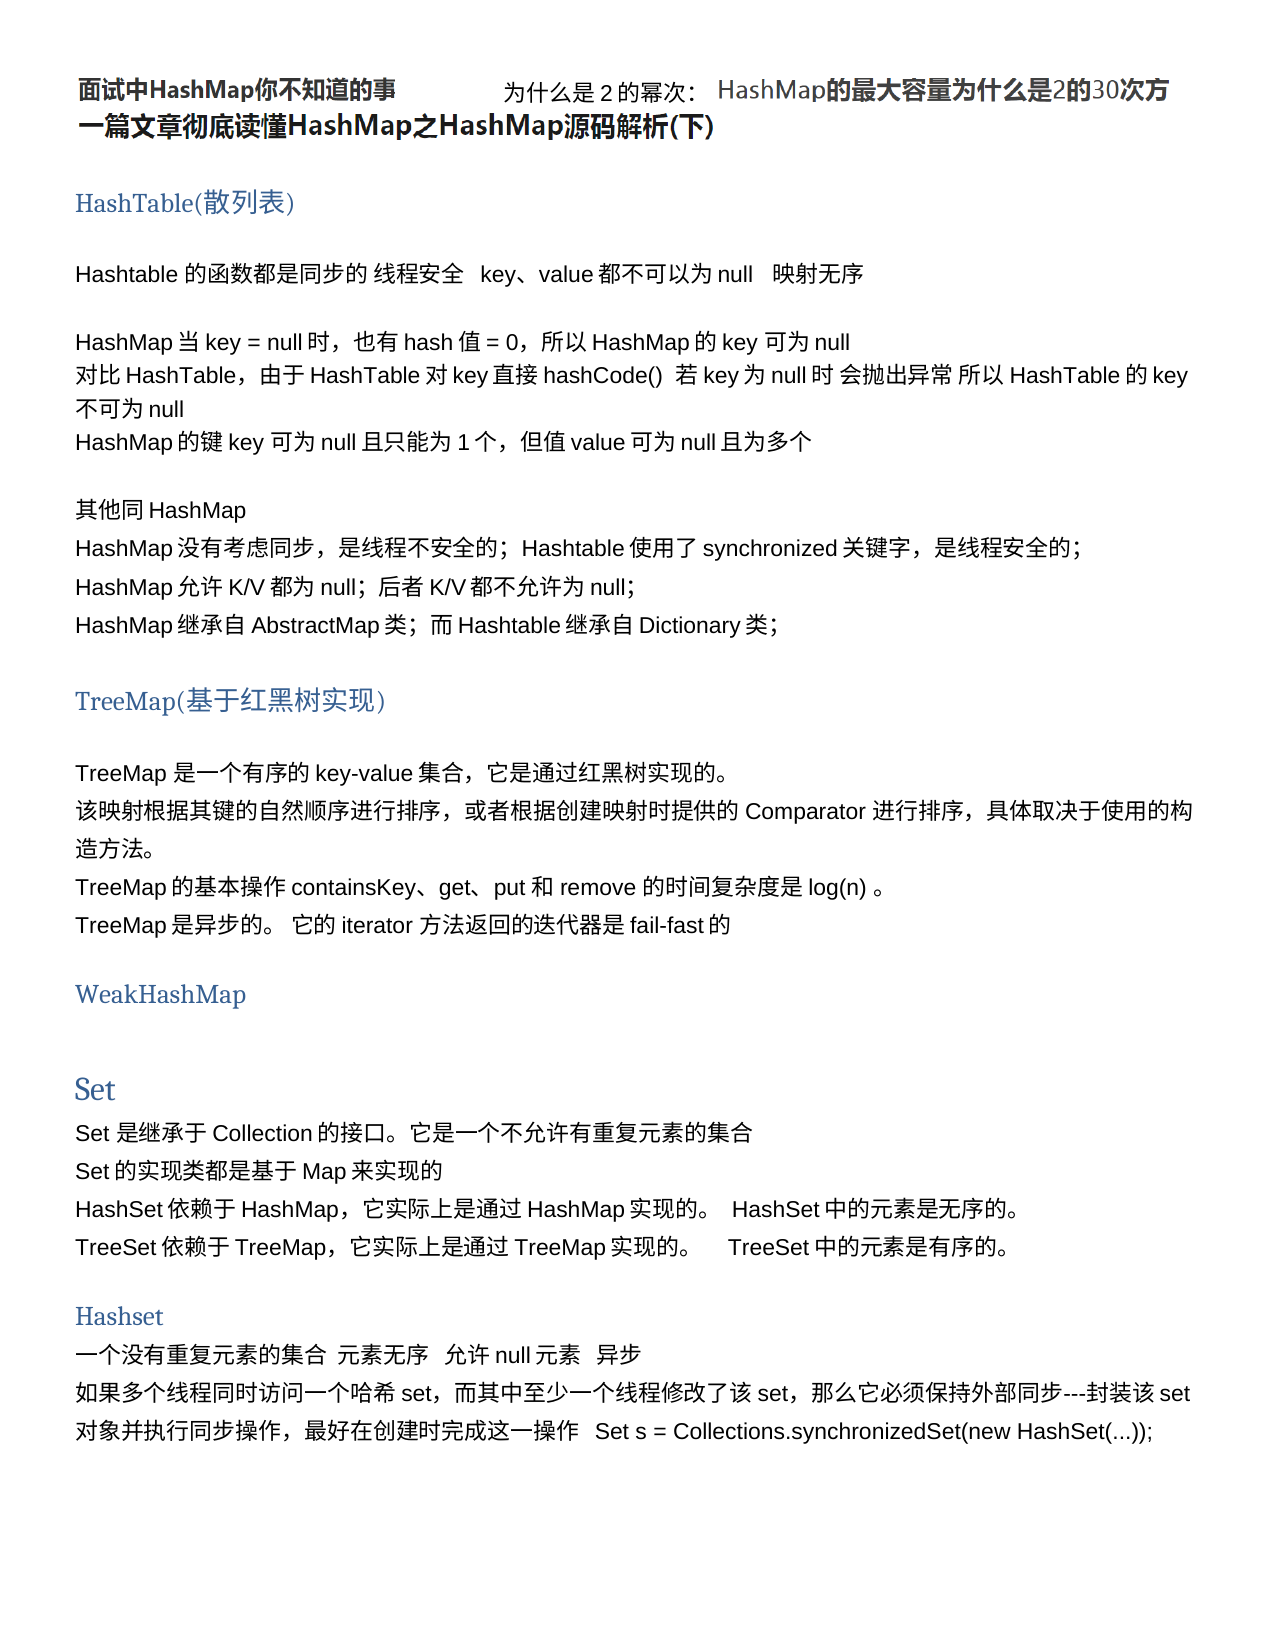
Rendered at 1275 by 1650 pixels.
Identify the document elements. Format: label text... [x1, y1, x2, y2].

text 该映射根据其键的自然顺序进行排序，或者根据创建映射时提供的 Comparator 进行排序，具体取决于使用的构造方法。 [75, 792, 1200, 864]
subtitle WeakHashMap [75, 979, 1200, 1011]
subtitle Set [75, 1070, 1200, 1109]
text HashSet依赖于HashMap，它实际上是通过HashMap实现的。 HashSet中的元素是无序的。 [75, 1191, 1200, 1224]
text Set的实现类都是基于Map来实现的 [75, 1152, 1200, 1186]
text 如果多个线程同时访问一个哈希 set，而其中至少一个线程修改了该 set，那么它必须保持外部同步---封装该set对象并执行同步操作，最好在创建时完成这一操作 Set s = Collections.synchronizedSet(new HashSet(...)); [75, 1375, 1200, 1446]
text HashMap继承自AbstractMap类；而Hashtable继承自Dictionary类； [75, 607, 1200, 640]
text Hashtable 的函数都是同步的 线程安全 key、value都不可以为null 映射无序 [75, 256, 1200, 289]
text HashMap当key = null时，也有hash值 = 0，所以HashMap的key 可为null [75, 324, 1200, 357]
text TreeMap是异步的。 它的iterator 方法返回的迭代器是fail-fast的 [75, 907, 1200, 940]
text HashMap允许K/V都为null；后者K/V都不允许为null； [75, 568, 1200, 602]
text HashMap的键key 可为null且只能为1个，但值value可为null且为多个 [75, 424, 1200, 457]
subtitle TreeMap(基于红黑树实现) [75, 679, 1200, 718]
text Set 是继承于Collection的接口。它是一个不允许有重复元素的集合 [75, 1114, 1200, 1148]
text TreeSet依赖于TreeMap，它实际上是通过TreeMap实现的。 TreeSet中的元素是有序的。 [75, 1229, 1200, 1262]
text 其他同HashMap [75, 492, 1200, 525]
subtitle HashTable(散列表) [75, 181, 1200, 220]
text 为什么是2的幂次： [75, 75, 1200, 108]
text TreeMap 是一个有序的key-value集合，它是通过红黑树实现的。 [75, 754, 1200, 788]
text TreeMap的基本操作 containsKey、get、put 和 remove 的时间复杂度是 log(n) 。 [75, 869, 1200, 902]
text 一个没有重复元素的集合 元素无序 允许null元素 异步 [75, 1337, 1200, 1370]
subtitle Hashset [75, 1301, 1200, 1332]
text HashMap没有考虑同步，是线程不安全的；Hashtable使用了synchronized关键字，是线程安全的； [75, 530, 1200, 563]
text 对比HashTable，由于HashTable对key直接hashCode() 若key为null时 会抛出异常 所以HashTable的key不可为null [75, 357, 1200, 424]
